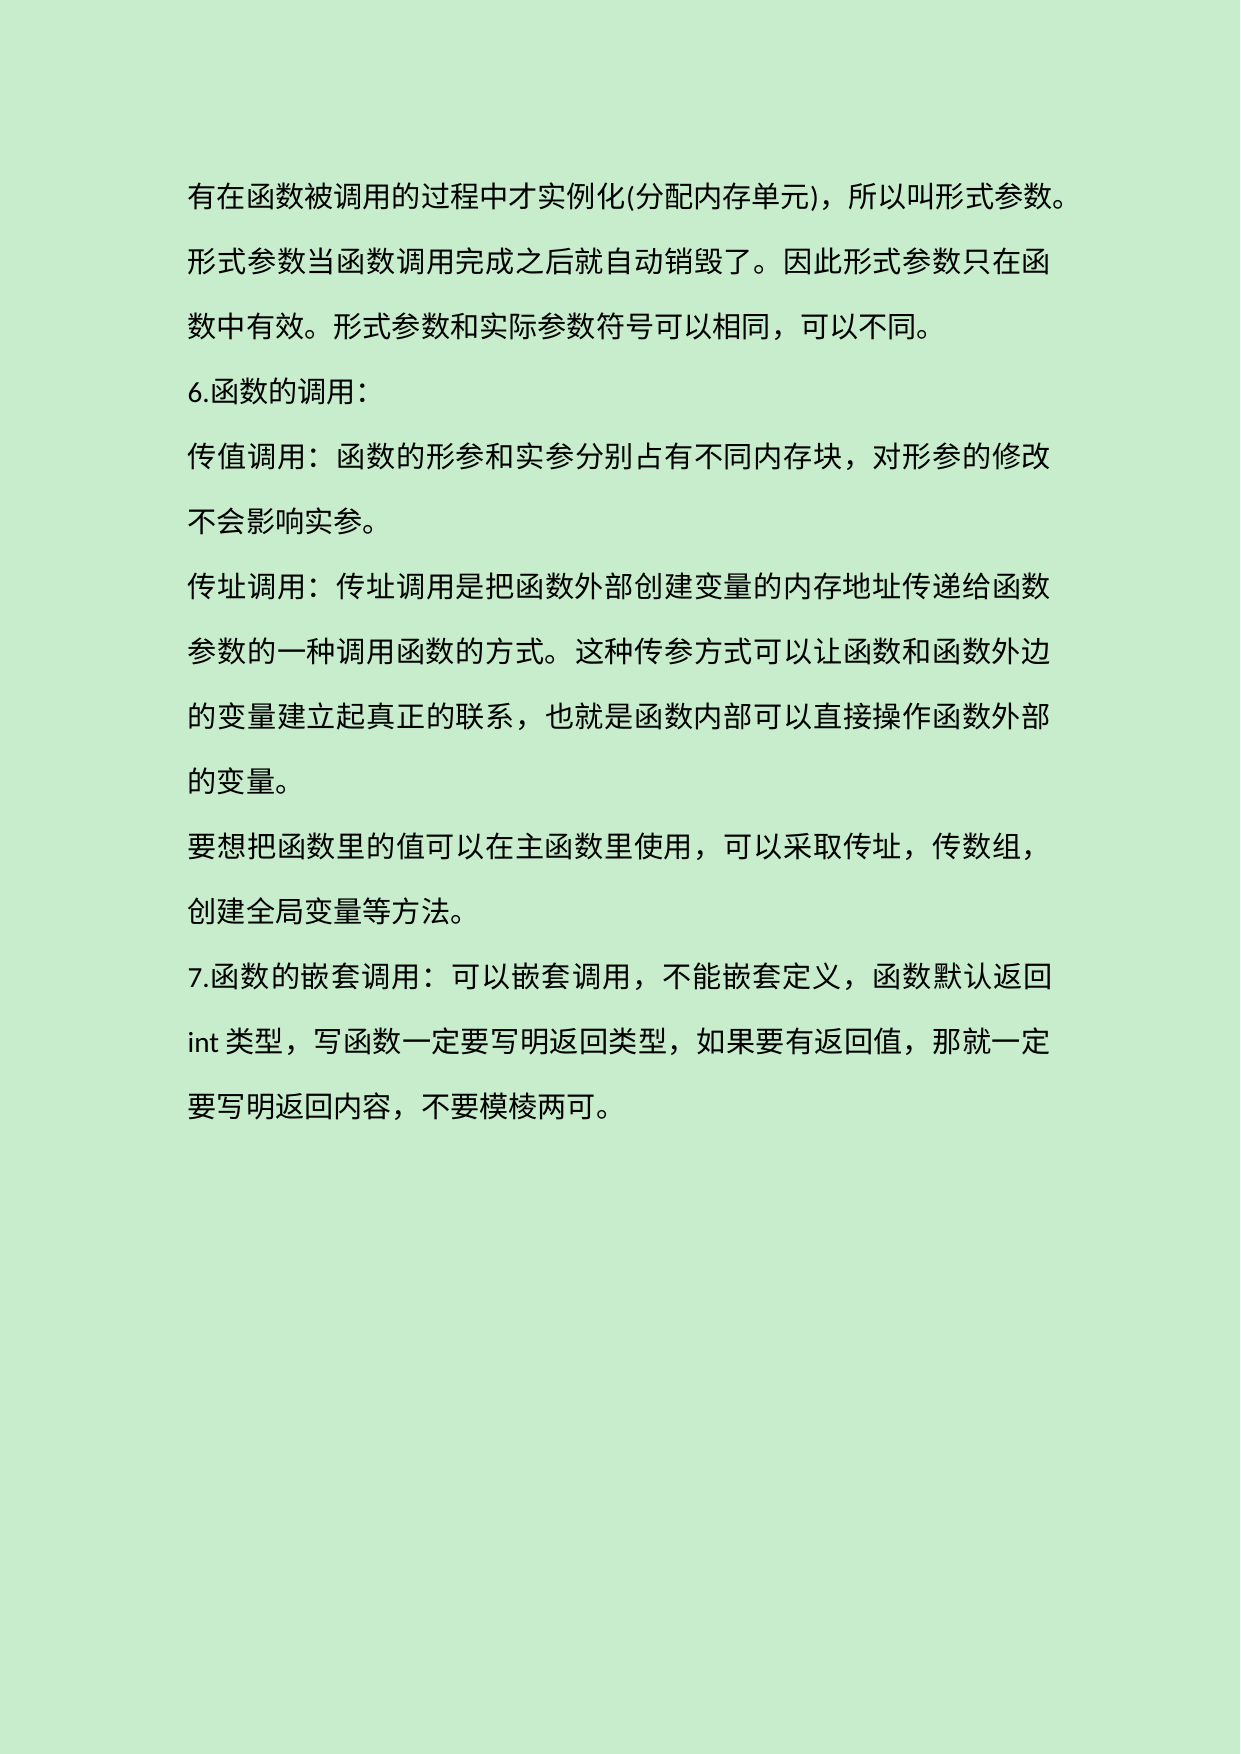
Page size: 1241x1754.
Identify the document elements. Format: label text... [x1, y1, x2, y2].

text 6.函数的调用： [187, 357, 1053, 422]
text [187, 162, 1053, 357]
text 传值调用：函数的形参和实参分别占有不同内存块，对形参的修改不会影响实参。 [187, 422, 1053, 552]
text 要想把函数里的值可以在主函数里使用，可以采取传址，传数组，创建全局变量等方法。 [187, 812, 1053, 942]
text 7.函数的嵌套调用：可以嵌套调用，不能嵌套定义，函数默认返回int类型，写函数一定要写明返回类型，如果要有返回值，那就一定要写明返回内容，不要模棱两可。 [187, 942, 1053, 1137]
text 传址调用：传址调用是把函数外部创建变量的内存地址传递给函数参数的一种调用函数的方式。这种传参方式可以让函数和函数外边的变量建立起真正的联系，也就是函数内部可以直接操作函数外部的变量。 [187, 552, 1053, 812]
